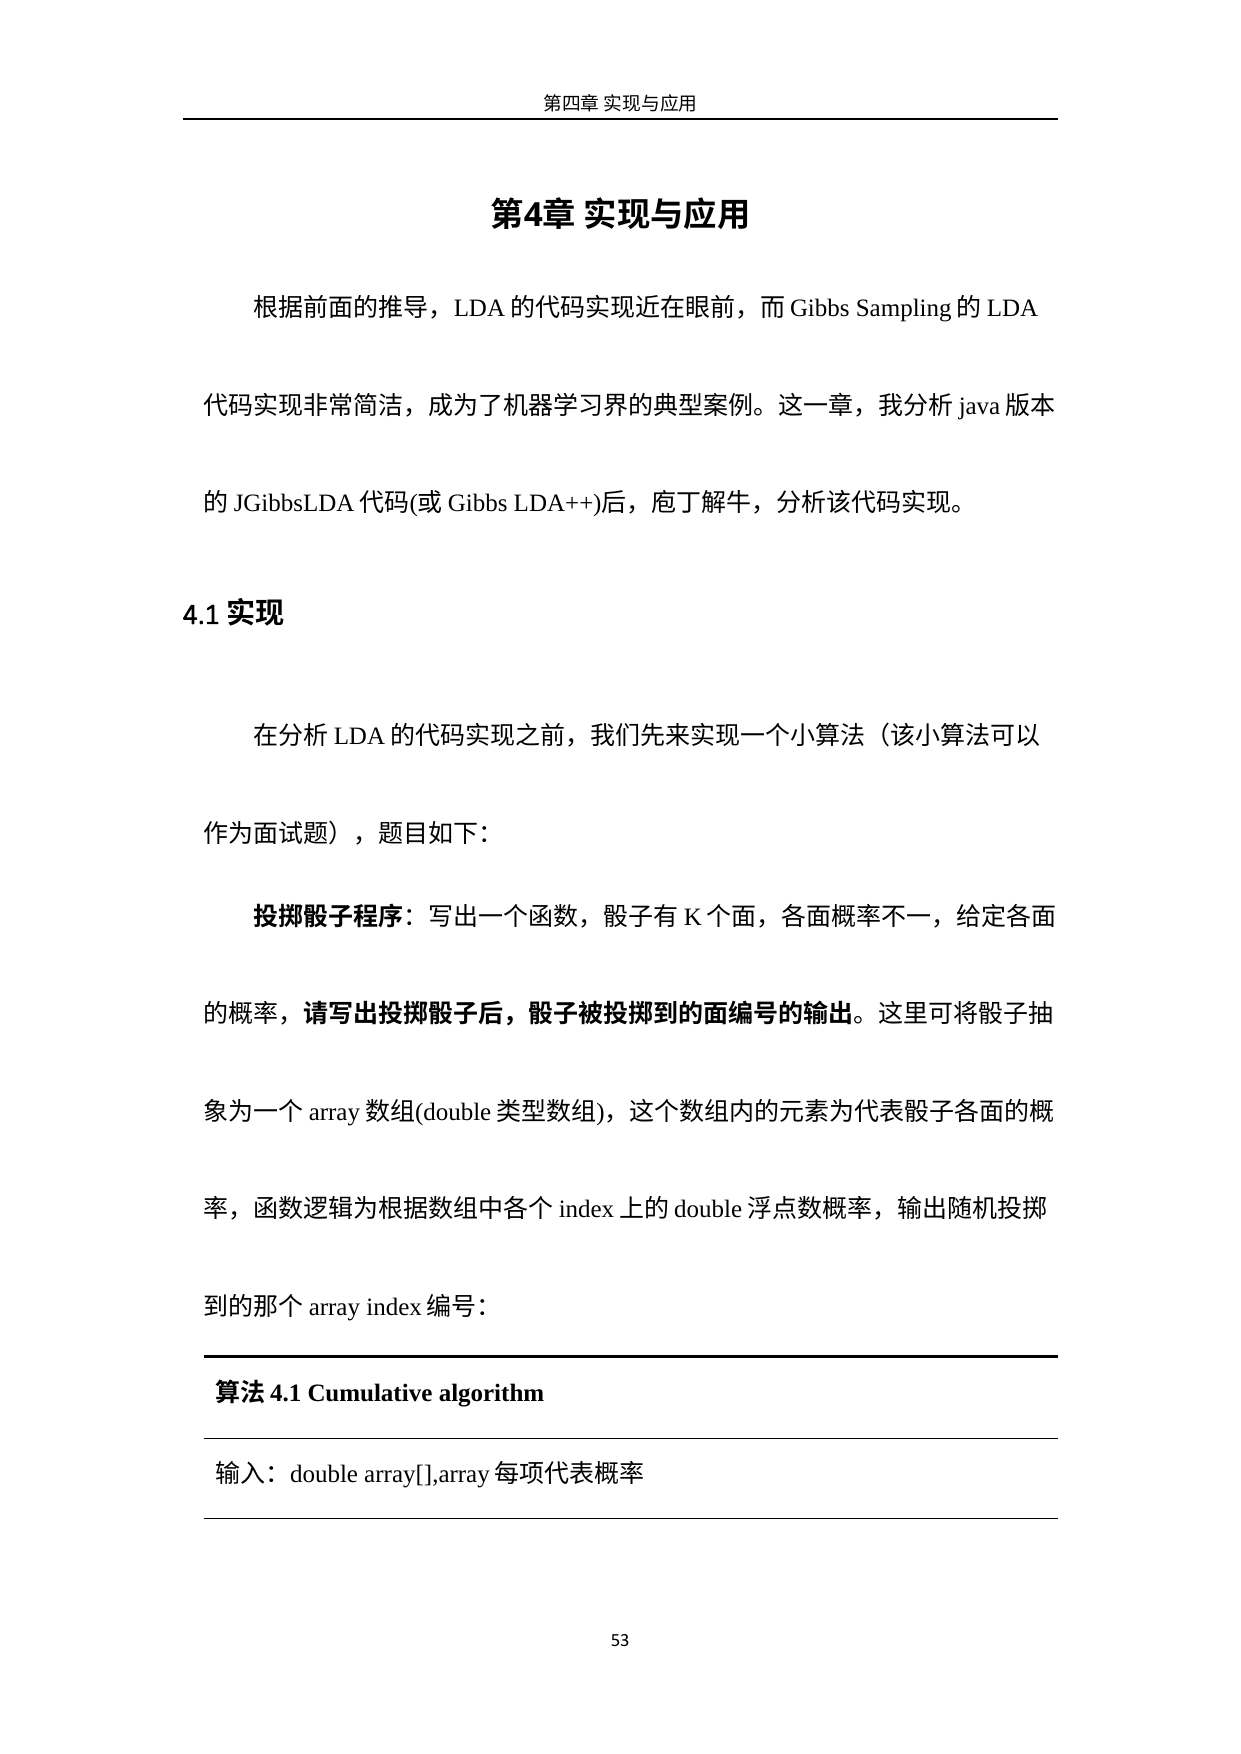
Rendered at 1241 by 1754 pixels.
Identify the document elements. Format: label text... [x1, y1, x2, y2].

text 投掷骰子程序：写出一个函数，骰子有K个面，各面概率不一，给定各面的概率，请写出投掷骰子后，骰子被投掷到的面编号的输出。这里可将骰子抽象为一个array数组(double类型数组)，这个数组内的元素为代表骰子各面的概率，函数逻辑为根据数组中各个index上的double浮点数概率，输出随机投掷到的那个array index编号： [203, 882, 1058, 1337]
subtitle 实现与应用 [183, 179, 1058, 244]
text 在分析LDA的代码实现之前，我们先来实现一个小算法（该小算法可以作为面试题），题目如下： [203, 701, 1058, 864]
table_header 算法4.1 Cumulative algorithm [204, 1358, 1058, 1438]
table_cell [204, 1439, 1058, 1518]
text 根据前面的推导，LDA的代码实现近在眼前，而Gibbs Sampling的LDA代码实现非常简洁，成为了机器学习界的典型案例。这一章，我分析java版本的JGibbsLDA代码(或Gibbs LDA++)后，庖丁解牛，分析该代码实现。 [203, 273, 1058, 533]
subtitle 实现 [183, 578, 1058, 643]
